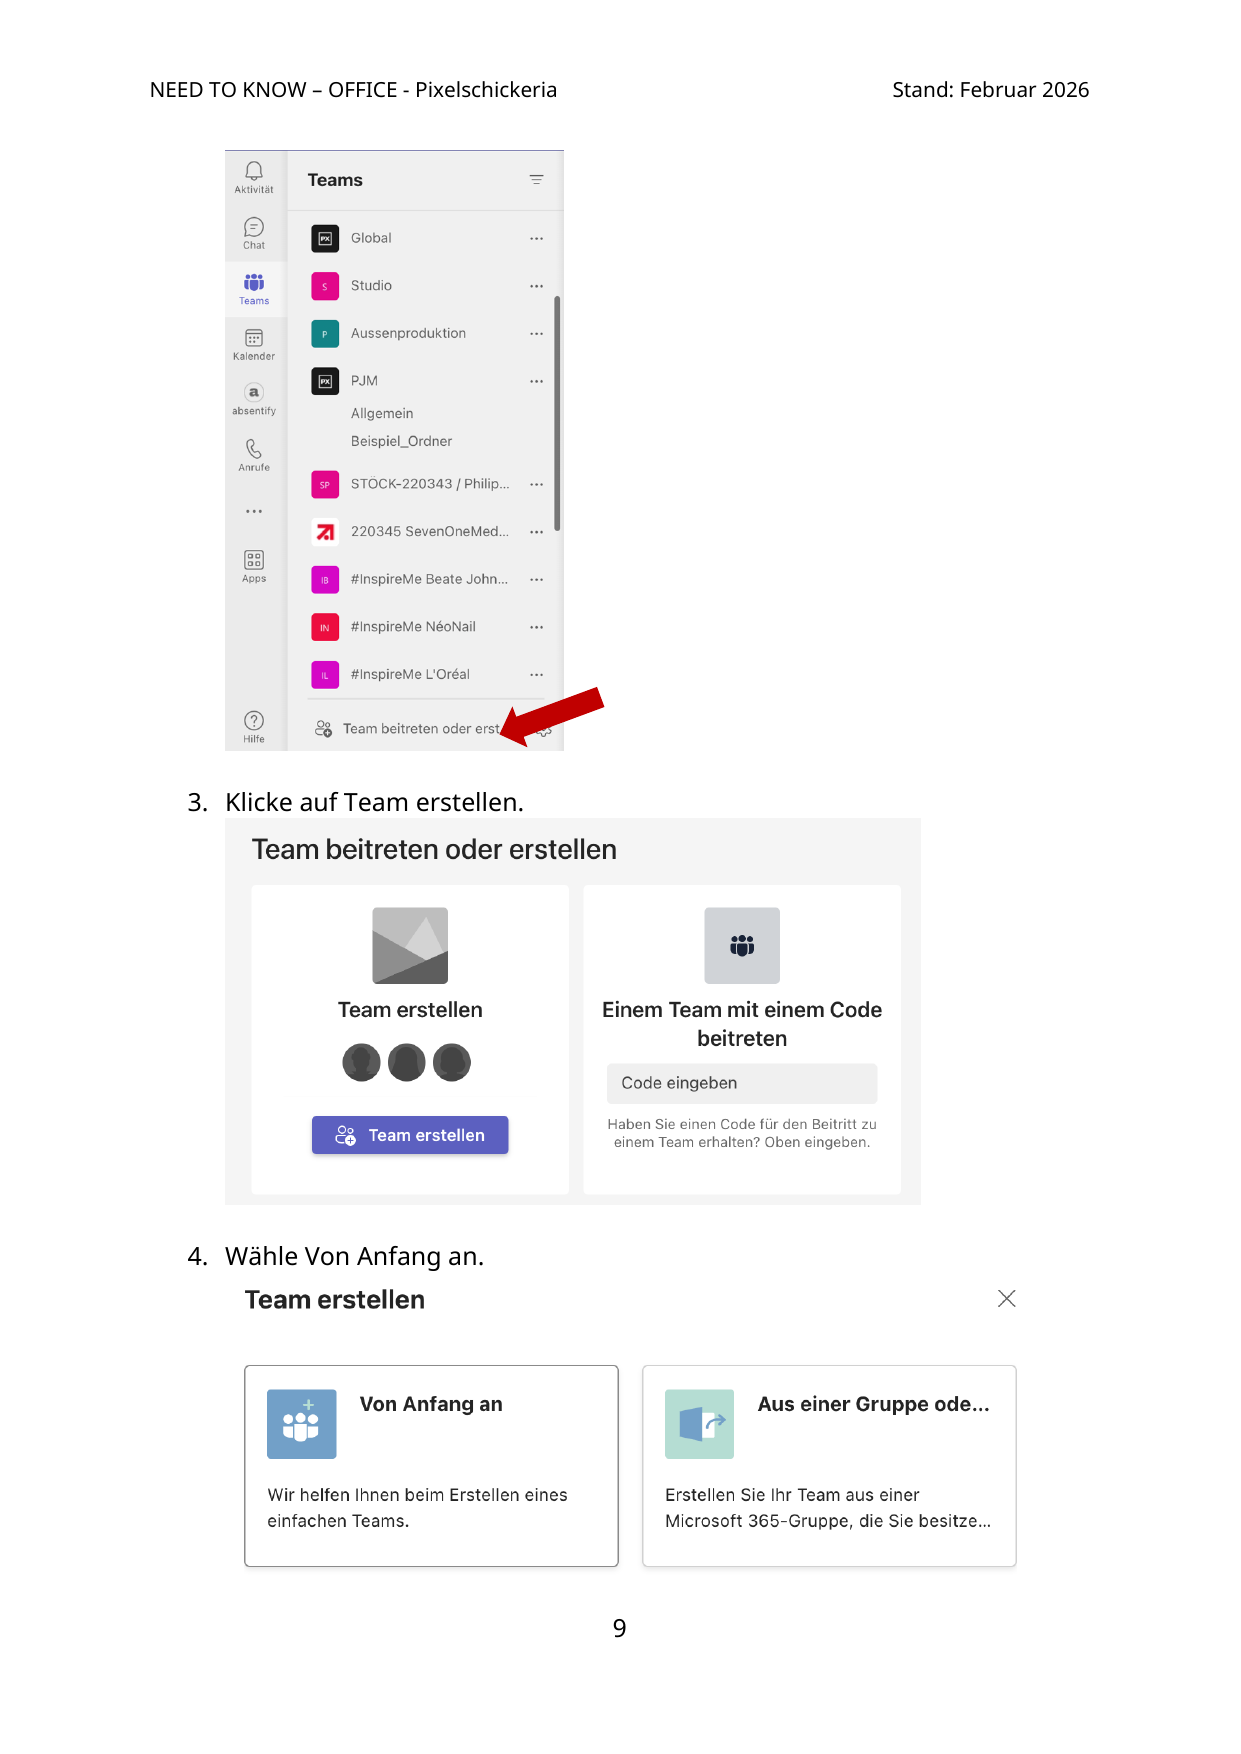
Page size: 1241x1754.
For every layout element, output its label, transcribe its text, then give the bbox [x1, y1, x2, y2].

picture [225, 150, 564, 751]
list Klicke auf Team erstellen. [187, 784, 1090, 819]
picture [225, 818, 921, 1205]
list Wähle Von Anfang an. [187, 1238, 1090, 1272]
picture [225, 1272, 1044, 1600]
